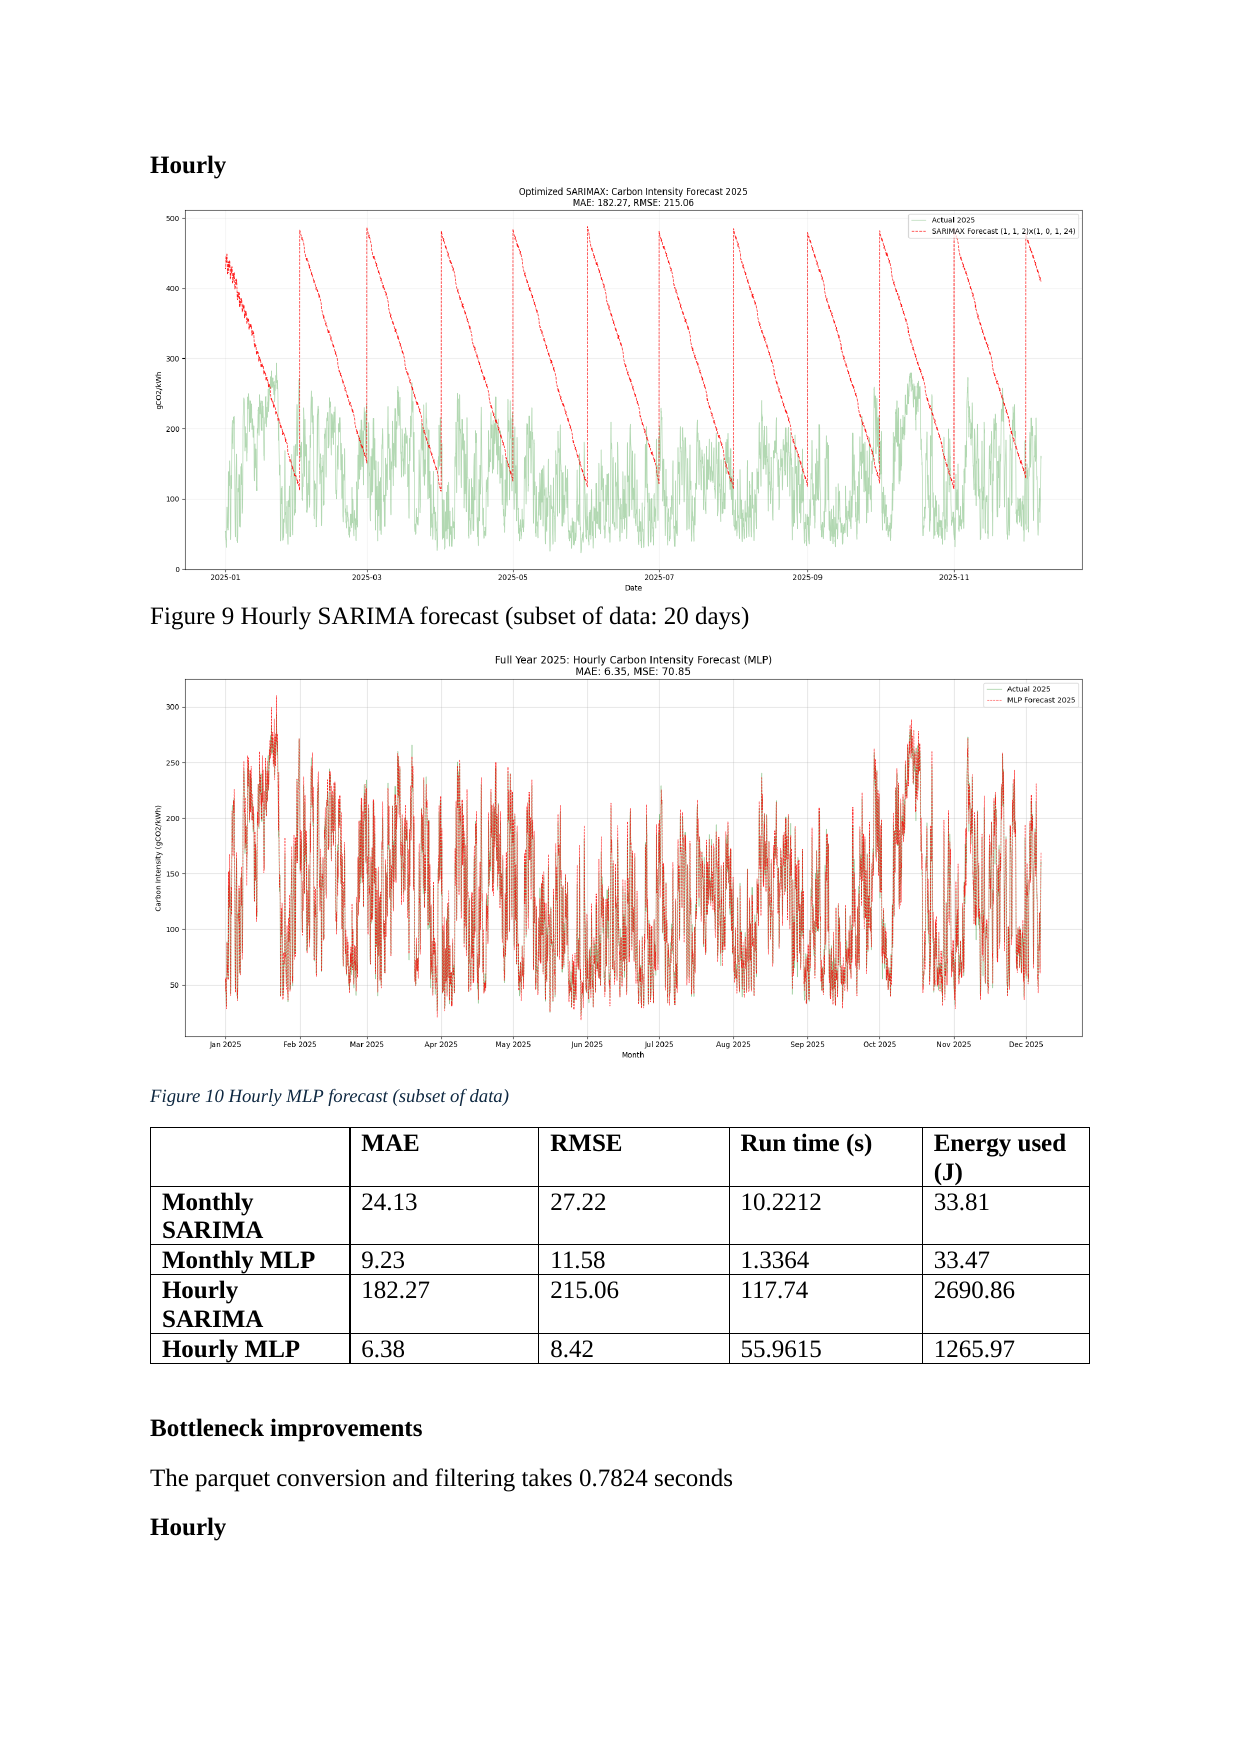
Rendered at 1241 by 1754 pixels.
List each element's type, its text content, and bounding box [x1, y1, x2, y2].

text The parquet conversion and filtering takes 0.7824 seconds [150, 1463, 1090, 1492]
table_header MAE [351, 1128, 538, 1186]
table_cell 11.58 [539, 1245, 729, 1274]
table_cell 215.06 [539, 1275, 729, 1333]
picture [150, 650, 1087, 1064]
table_cell Monthly MLP [151, 1245, 349, 1274]
table_header Energy used (J) [923, 1128, 1089, 1186]
table_cell Hourly MLP [151, 1334, 349, 1362]
text Hourly [150, 1512, 1090, 1541]
table_cell 6.38 [351, 1334, 538, 1362]
table_cell 2690.86 [923, 1275, 1089, 1333]
table_cell Monthly SARIMA [151, 1187, 349, 1244]
table_cell 24.13 [351, 1187, 538, 1244]
text Bottleneck improvements [150, 1413, 1090, 1442]
table_cell 33.81 [923, 1187, 1089, 1244]
table_cell 55.9615 [730, 1334, 922, 1362]
table_header RMSE [539, 1128, 729, 1186]
table_cell 182.27 [351, 1275, 538, 1333]
table_cell 33.47 [923, 1245, 1089, 1274]
table_cell 27.22 [539, 1187, 729, 1244]
table_cell 9.23 [351, 1245, 538, 1274]
table_header [151, 1128, 349, 1186]
table_cell 1265.97 [923, 1334, 1089, 1362]
table_cell Hourly SARIMA [151, 1275, 349, 1333]
table_cell 10.2212 [730, 1187, 922, 1244]
table_cell 8.42 [539, 1334, 729, 1362]
table_cell 1.3364 [730, 1245, 922, 1274]
table_cell 117.74 [730, 1275, 922, 1333]
picture [150, 183, 1087, 597]
table_header Run time (s) [730, 1128, 922, 1186]
